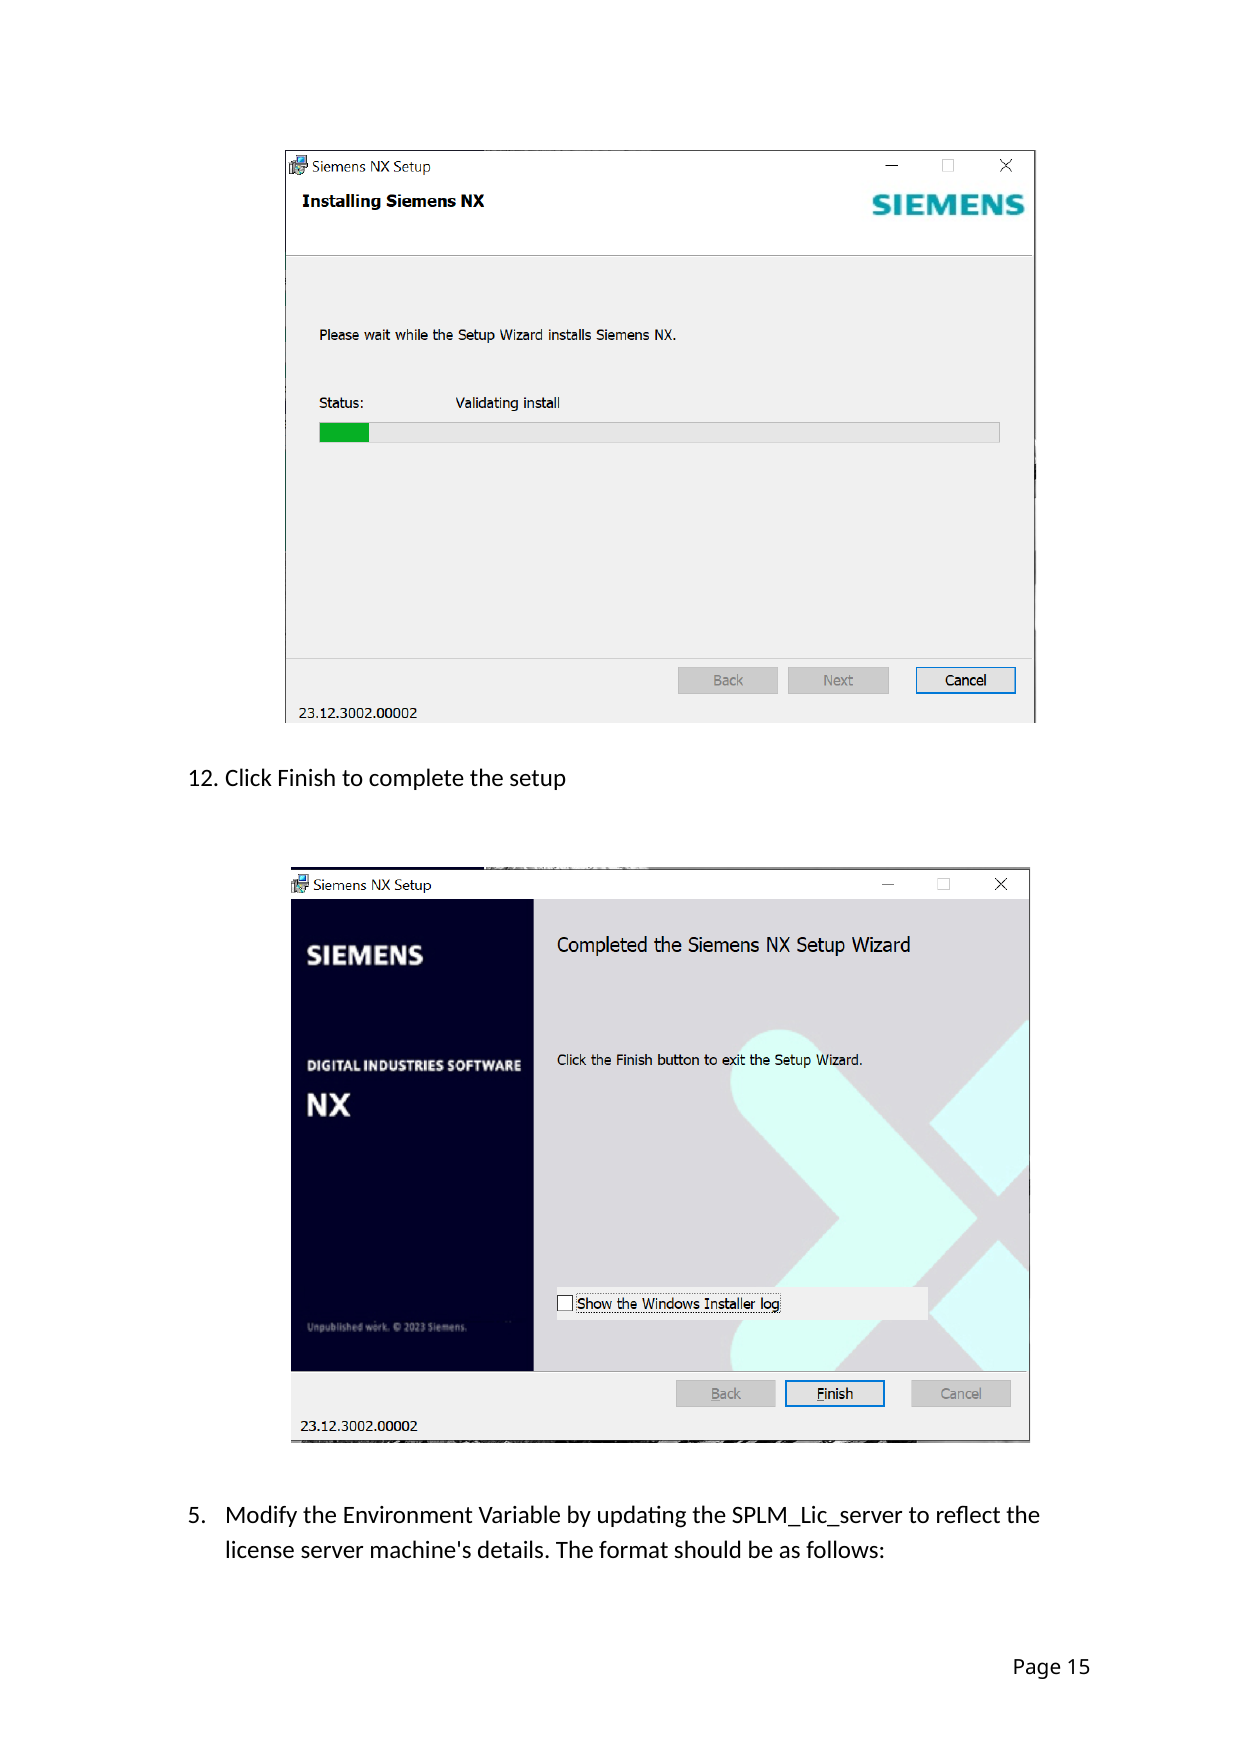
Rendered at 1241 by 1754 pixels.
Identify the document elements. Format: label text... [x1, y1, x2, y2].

list Click Finish to complete the setup [187, 763, 1090, 793]
list Modify the Environment Variable by updating the SPLM_Lic_server to reflect the license server machine's details. The format should be as follows: [187, 1499, 1090, 1565]
picture [285, 150, 1037, 723]
picture [291, 867, 1031, 1443]
